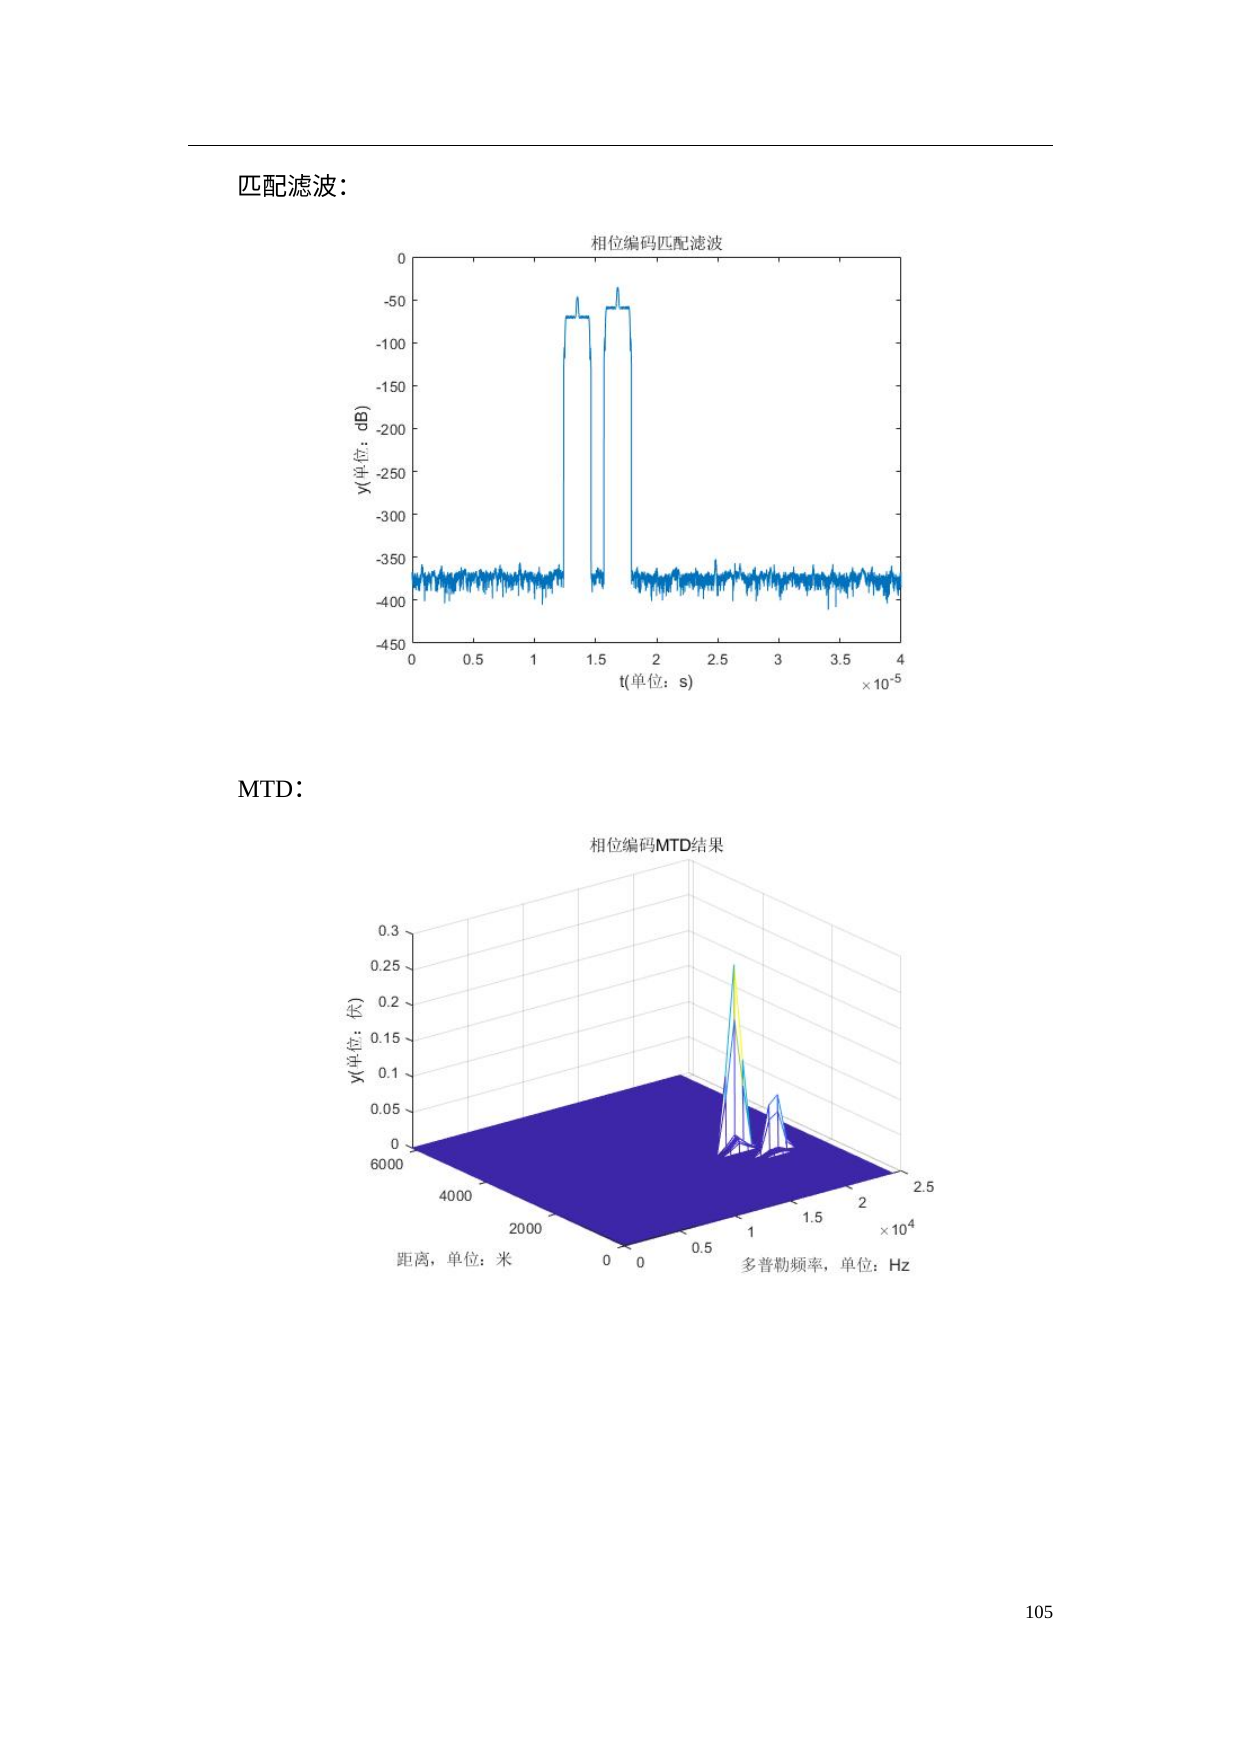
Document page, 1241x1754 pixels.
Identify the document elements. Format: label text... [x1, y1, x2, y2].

picture [330, 824, 961, 1298]
picture [330, 222, 961, 695]
text 匹配滤波： [187, 164, 1053, 204]
text MTD： [187, 767, 1053, 807]
